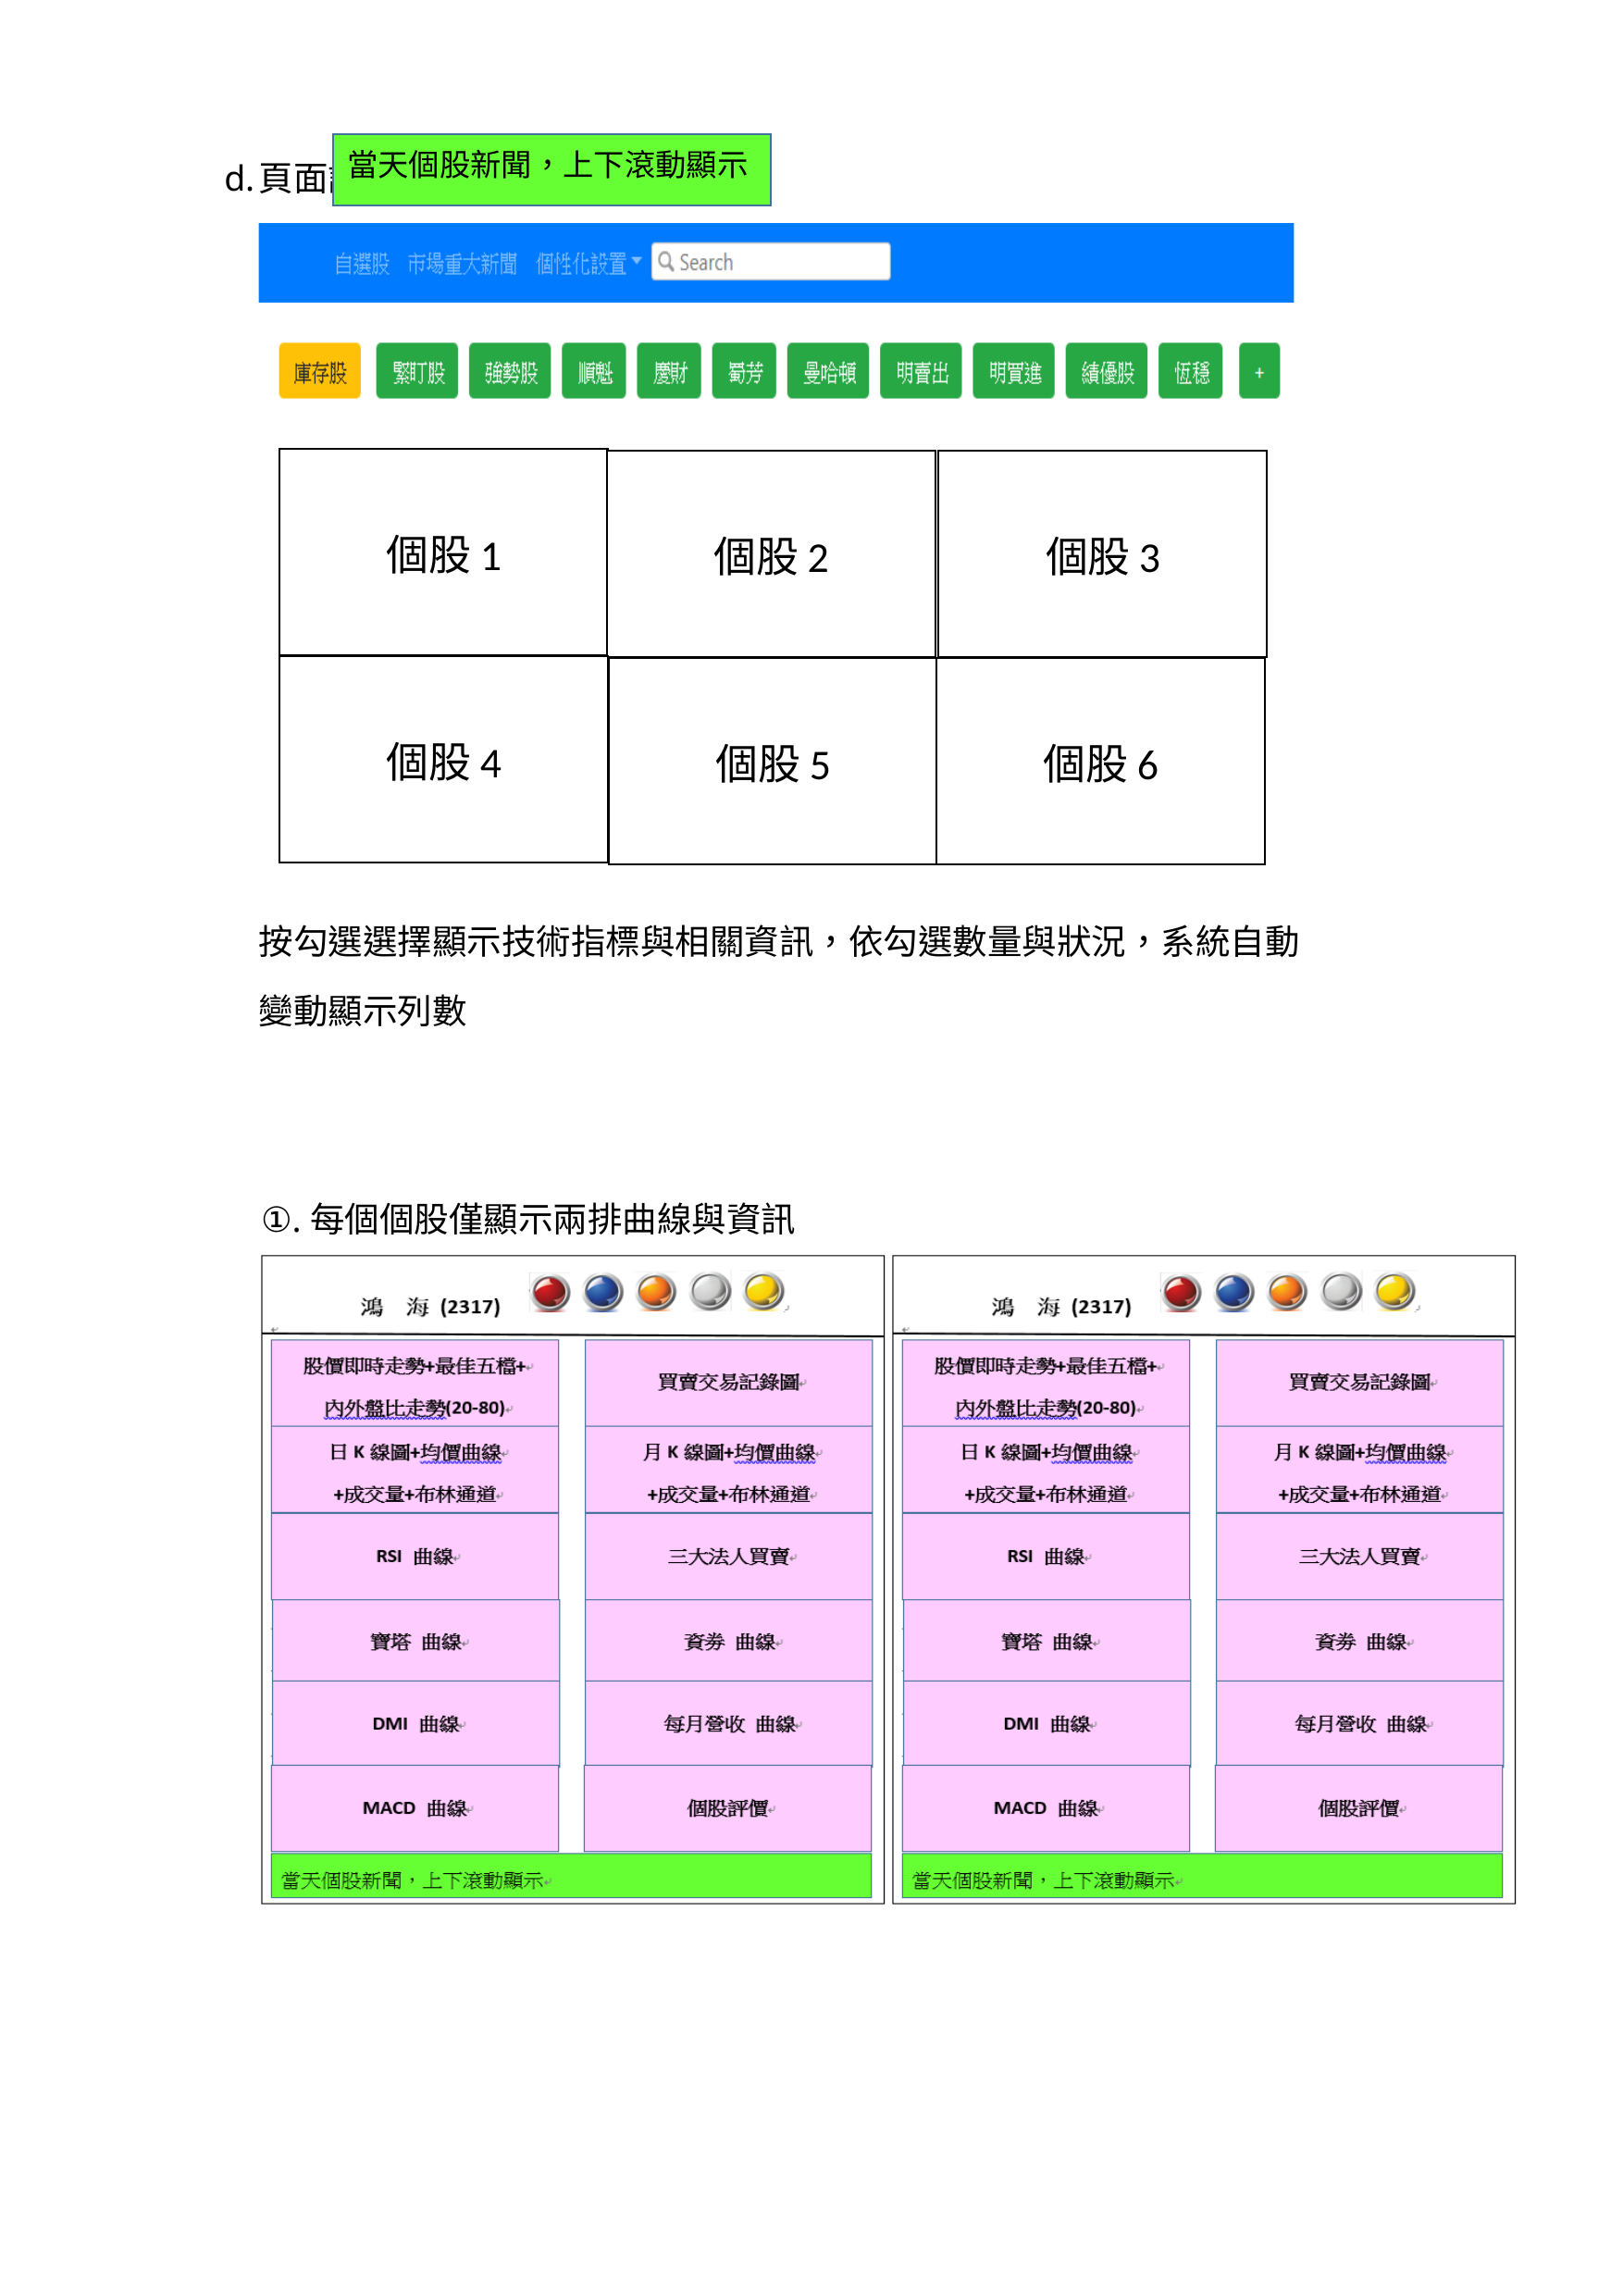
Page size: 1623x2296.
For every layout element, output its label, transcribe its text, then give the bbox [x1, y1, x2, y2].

list 頁面設計框架 [224, 142, 1554, 211]
picture [258, 223, 1295, 303]
list 按勾選選擇顯示技術指標與相關資訊，依勾選數量與狀況，系統自動 [258, 905, 1554, 974]
picture [258, 1251, 1521, 1908]
picture [258, 325, 1295, 409]
text ①. 每個個股僅顯示兩排曲線與資訊 [261, 1183, 1554, 1252]
list 變動顯示列數 [258, 974, 1554, 1044]
